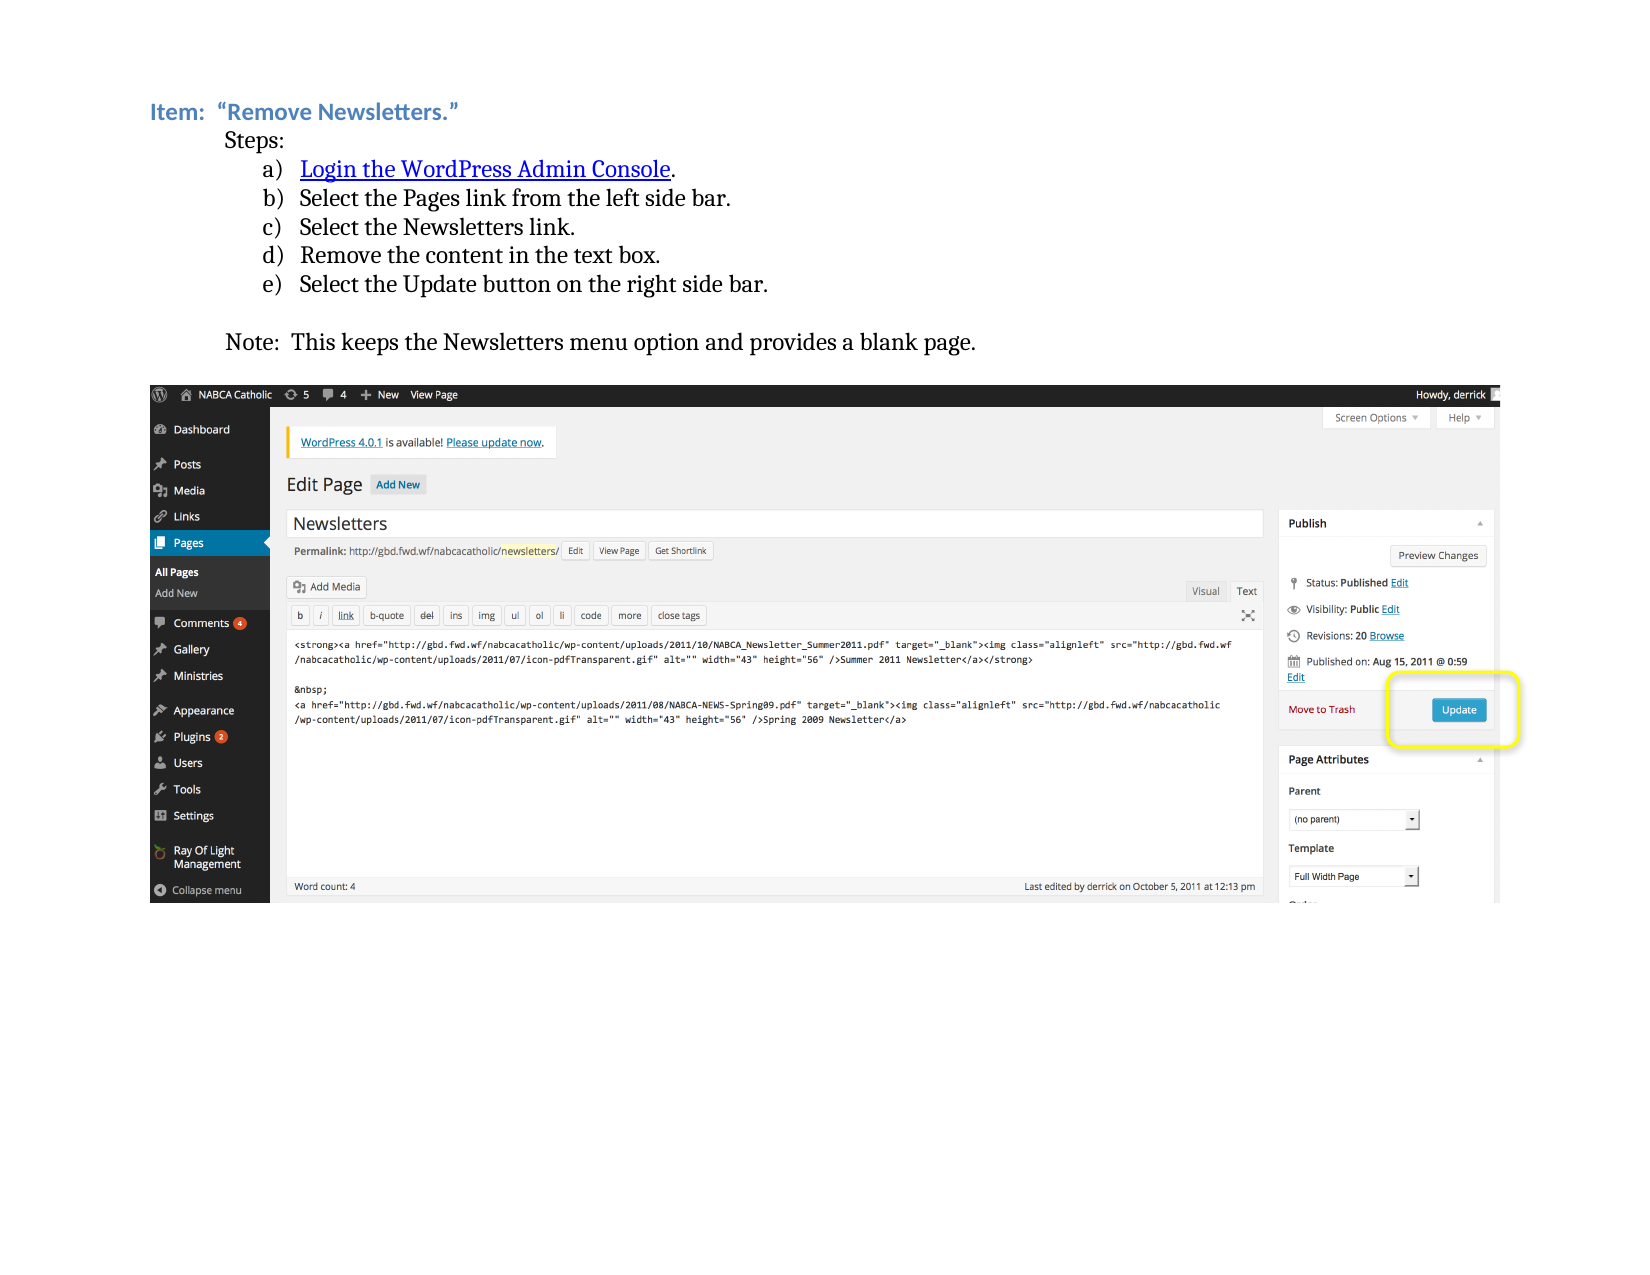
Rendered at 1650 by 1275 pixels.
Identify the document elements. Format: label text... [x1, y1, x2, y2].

list Select the Newsletters link. [262, 213, 1500, 241]
subtitle Item: “Remove Newsletters.” [150, 96, 1500, 126]
text Note: This keeps the Newsletters menu option and provides a blank page. [225, 328, 1500, 356]
picture [1390, 674, 1500, 745]
text Steps: [225, 126, 1500, 155]
list Select the Update button on the right side bar. [262, 270, 1500, 299]
list Select the Pages link from the left side bar. [262, 184, 1500, 213]
picture [155, 537, 164, 548]
picture [150, 385, 1500, 903]
list Login the WordPress Admin Console. [262, 155, 1500, 184]
list Remove the content in the text box. [262, 241, 1500, 270]
